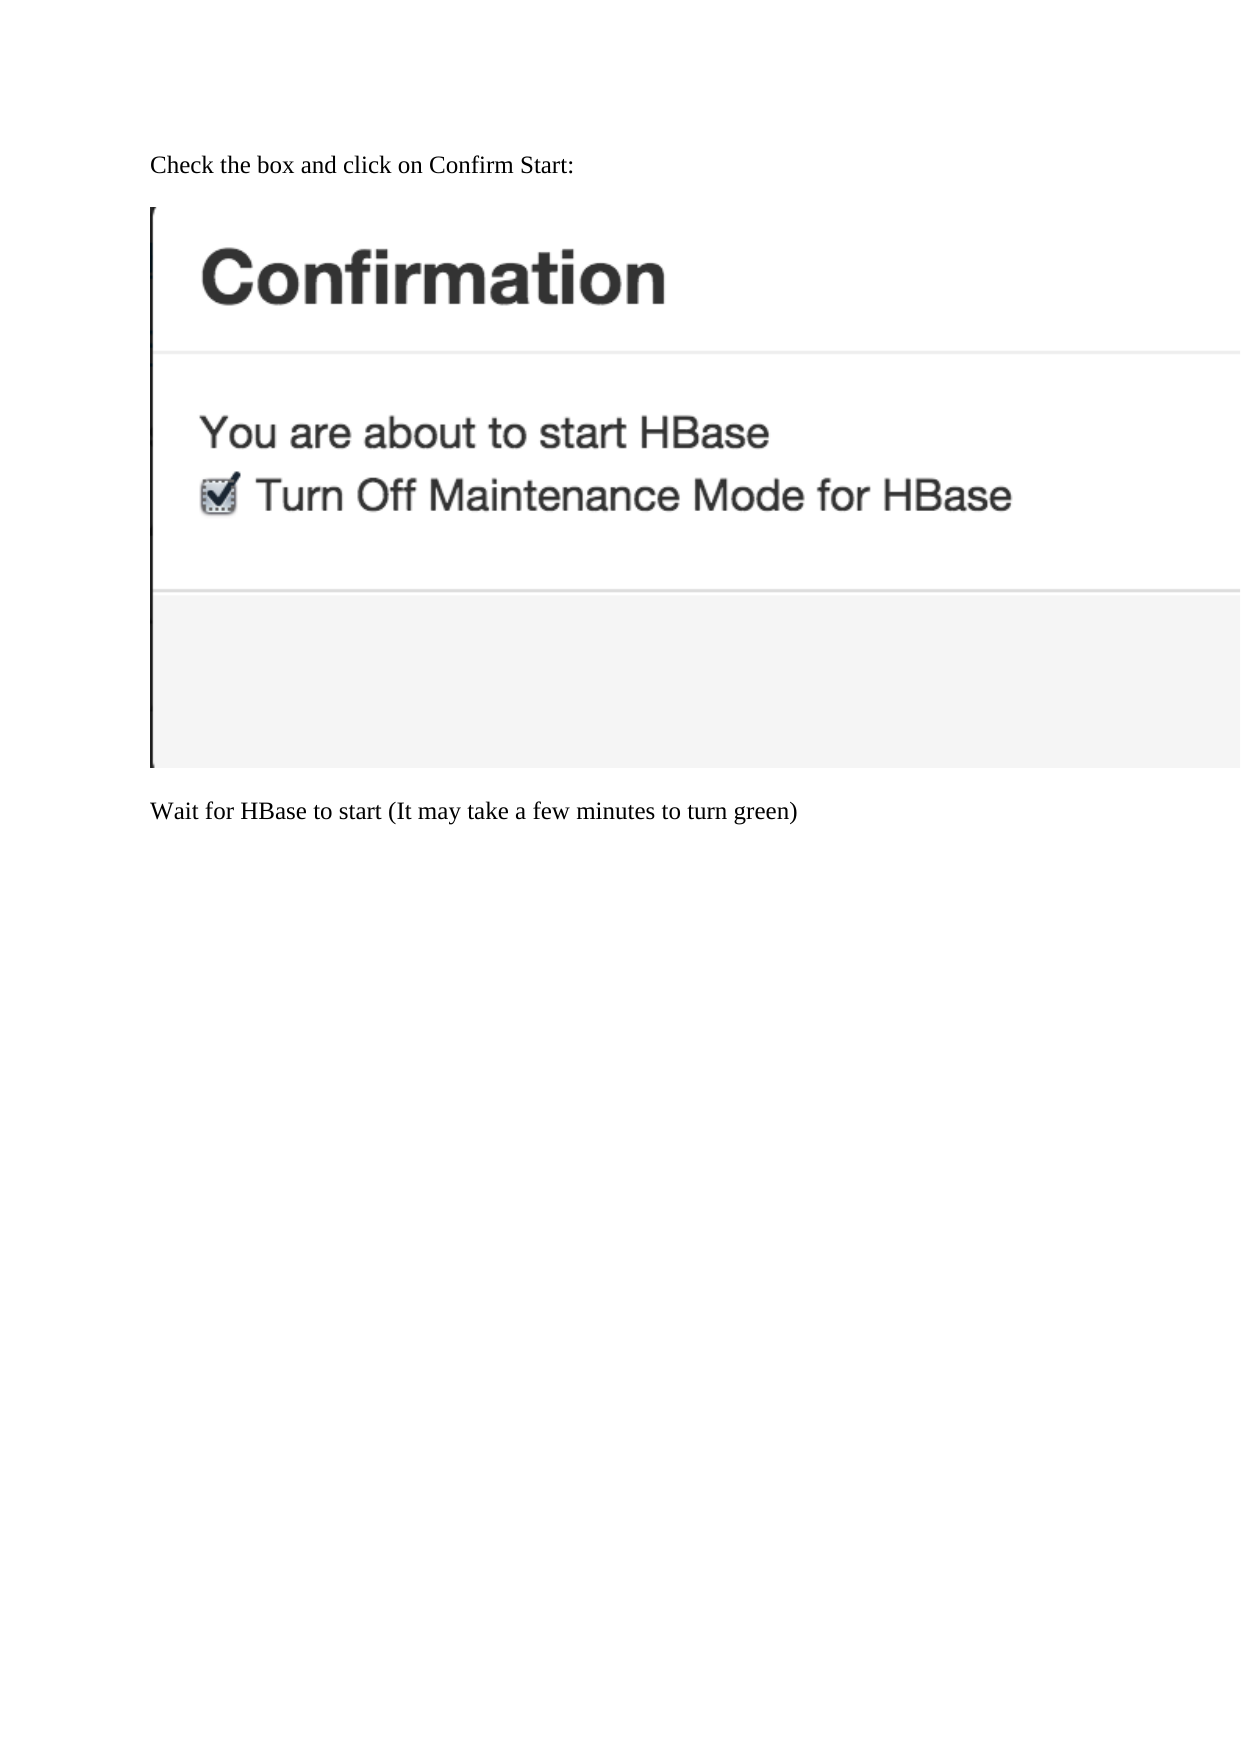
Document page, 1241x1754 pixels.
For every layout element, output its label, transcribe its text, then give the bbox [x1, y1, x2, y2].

text Wait for HBase to start (It may take a few minutes to turn green) [150, 796, 1090, 825]
text Check the box and click on Confirm Start: [150, 150, 1090, 179]
picture [150, 207, 1241, 768]
